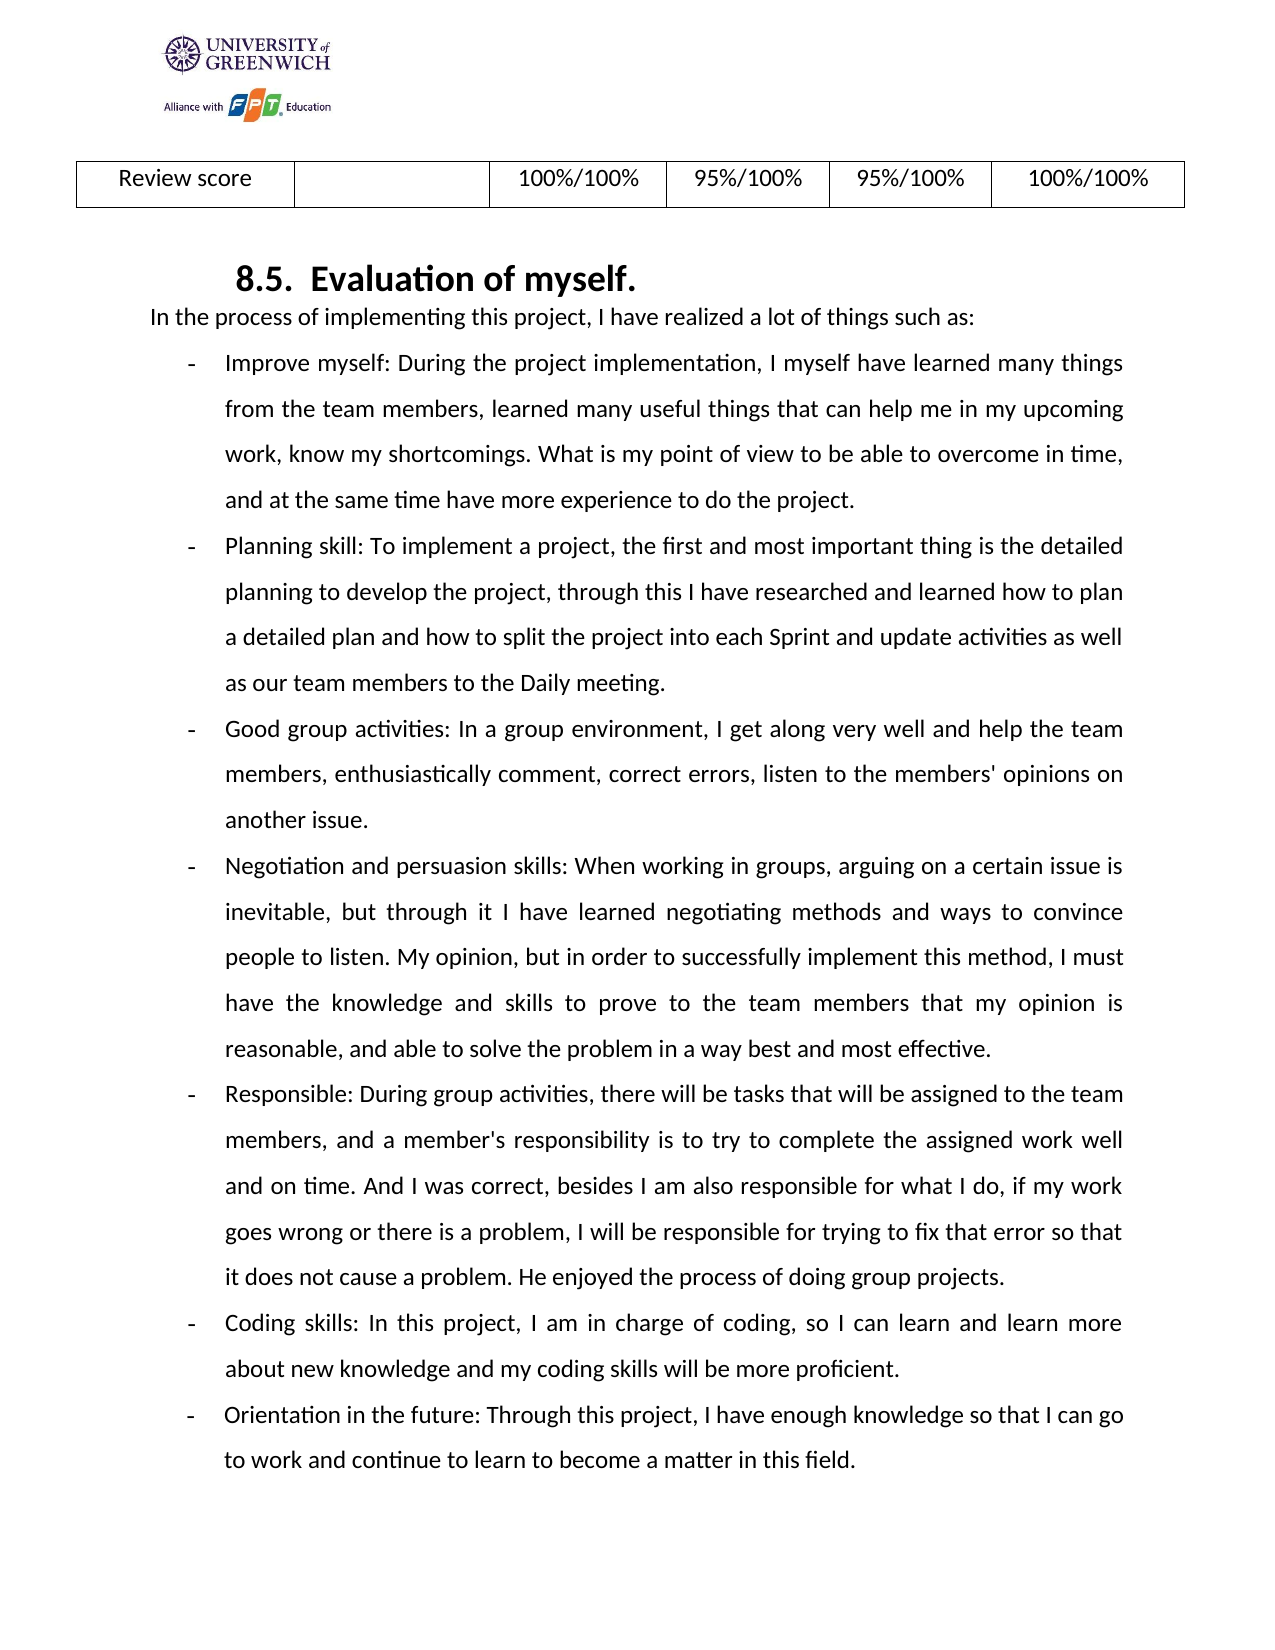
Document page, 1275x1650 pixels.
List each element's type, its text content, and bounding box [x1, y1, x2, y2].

table_cell Review score [77, 162, 294, 207]
list Negotiation and persuasion skills: When working in groups, arguing on a certain issue is inevitable, but through it I have learned negotiating methods and ways to convince people to listen. My opinion, but in order to successfully implement this method, I must have the knowledge and skills to prove to the team members that my opinion is reasonable, and able to solve the problem in a way best and most effective. [187, 850, 1125, 1063]
list Improve myself: During the project implementation, I myself have learned many things from the team members, learned many useful things that can help me in my upcoming work, know my shortcomings. What is my point of view to be able to overcome in time, and at the same time have more experience to do the project. [187, 347, 1125, 515]
table_cell 100%/100% [992, 162, 1184, 207]
table_cell 95%/100% [667, 162, 829, 207]
table_cell 95%/100% [830, 162, 991, 207]
list Responsible: During group activities, there will be tasks that will be assigned to the team members, and a member's responsibility is to try to complete the assigned work well and on time. And I was correct, besides I am also responsible for what I do, if my work goes wrong or there is a problem, I will be responsible for trying to fix that error so that it does not cause a problem. He enjoyed the process of doing group projects. [187, 1079, 1125, 1292]
list Orientation in the future: Through this project, I have enough knowledge so that I can go to work and continue to learn to become a matter in this field. [186, 1399, 1125, 1475]
list Coding skills: In this project, I am in charge of coding, so I can learn and learn more about new knowledge and my coding skills will be more proficient. [187, 1307, 1125, 1383]
list Good group activities: In a group environment, I get along very well and help the team members, enthusiastically comment, correct errors, listen to the members' opinions on another issue. [187, 713, 1125, 835]
list Planning skill: To implement a project, the first and most important thing is the detailed planning to develop the project, through this I have researched and learned how to plan a detailed plan and how to split the project into each Sprint and update activities as well as our team members to the Daily meeting. [187, 530, 1125, 698]
picture [150, 21, 343, 133]
subtitle Evaluation of myself. [235, 255, 1125, 301]
text In the process of implementing this project, I have realized a lot of things such as: [150, 301, 1125, 332]
table_cell 100%/100% [490, 162, 666, 207]
table_cell [295, 162, 489, 207]
